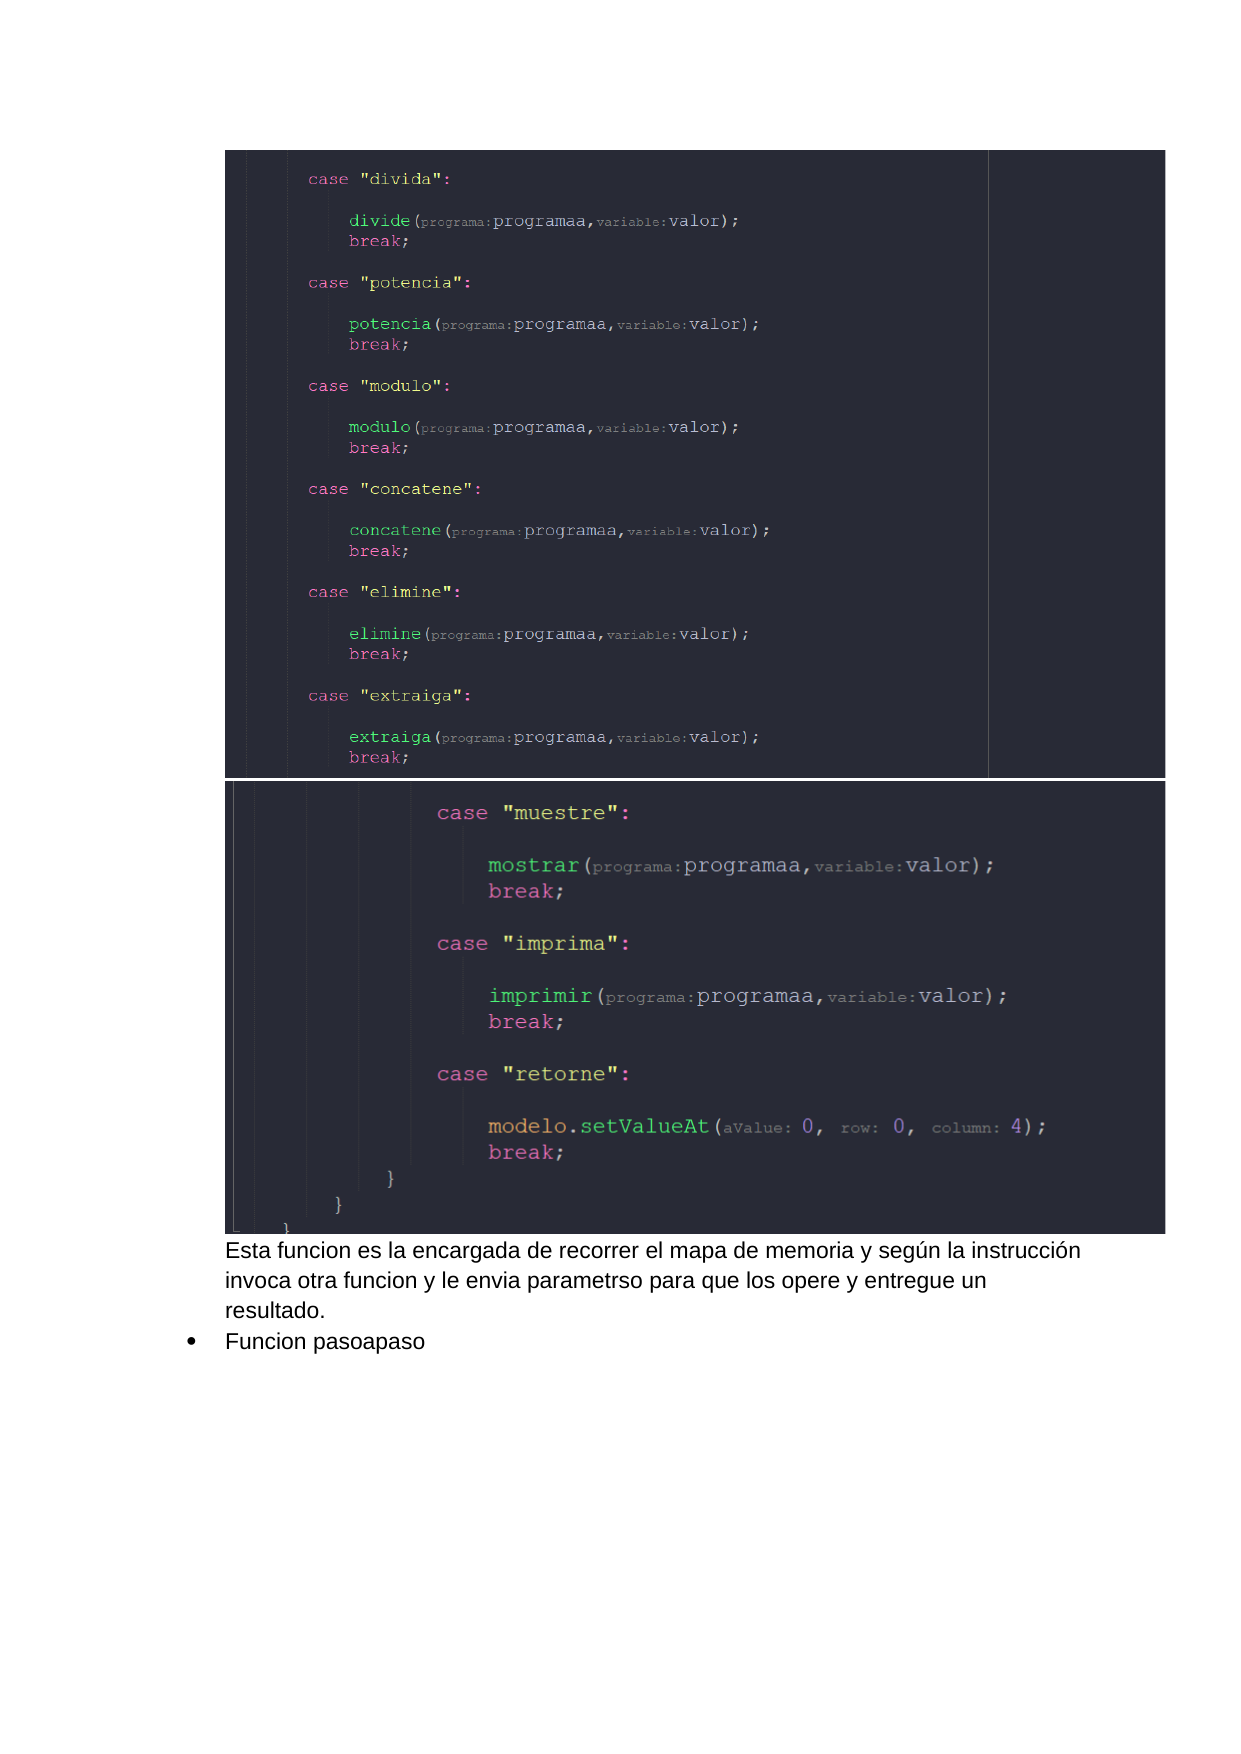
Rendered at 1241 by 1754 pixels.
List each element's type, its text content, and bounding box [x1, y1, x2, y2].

list Funcion pasoapaso [187, 1328, 1090, 1354]
picture [225, 150, 1166, 778]
picture [225, 781, 1166, 1234]
list Esta funcion es la encargada de recorrer el mapa de memoria y según la instrucción invoca otra funcion y le envia parametrso para que los opere y entregue un resultado. [225, 1237, 1090, 1324]
